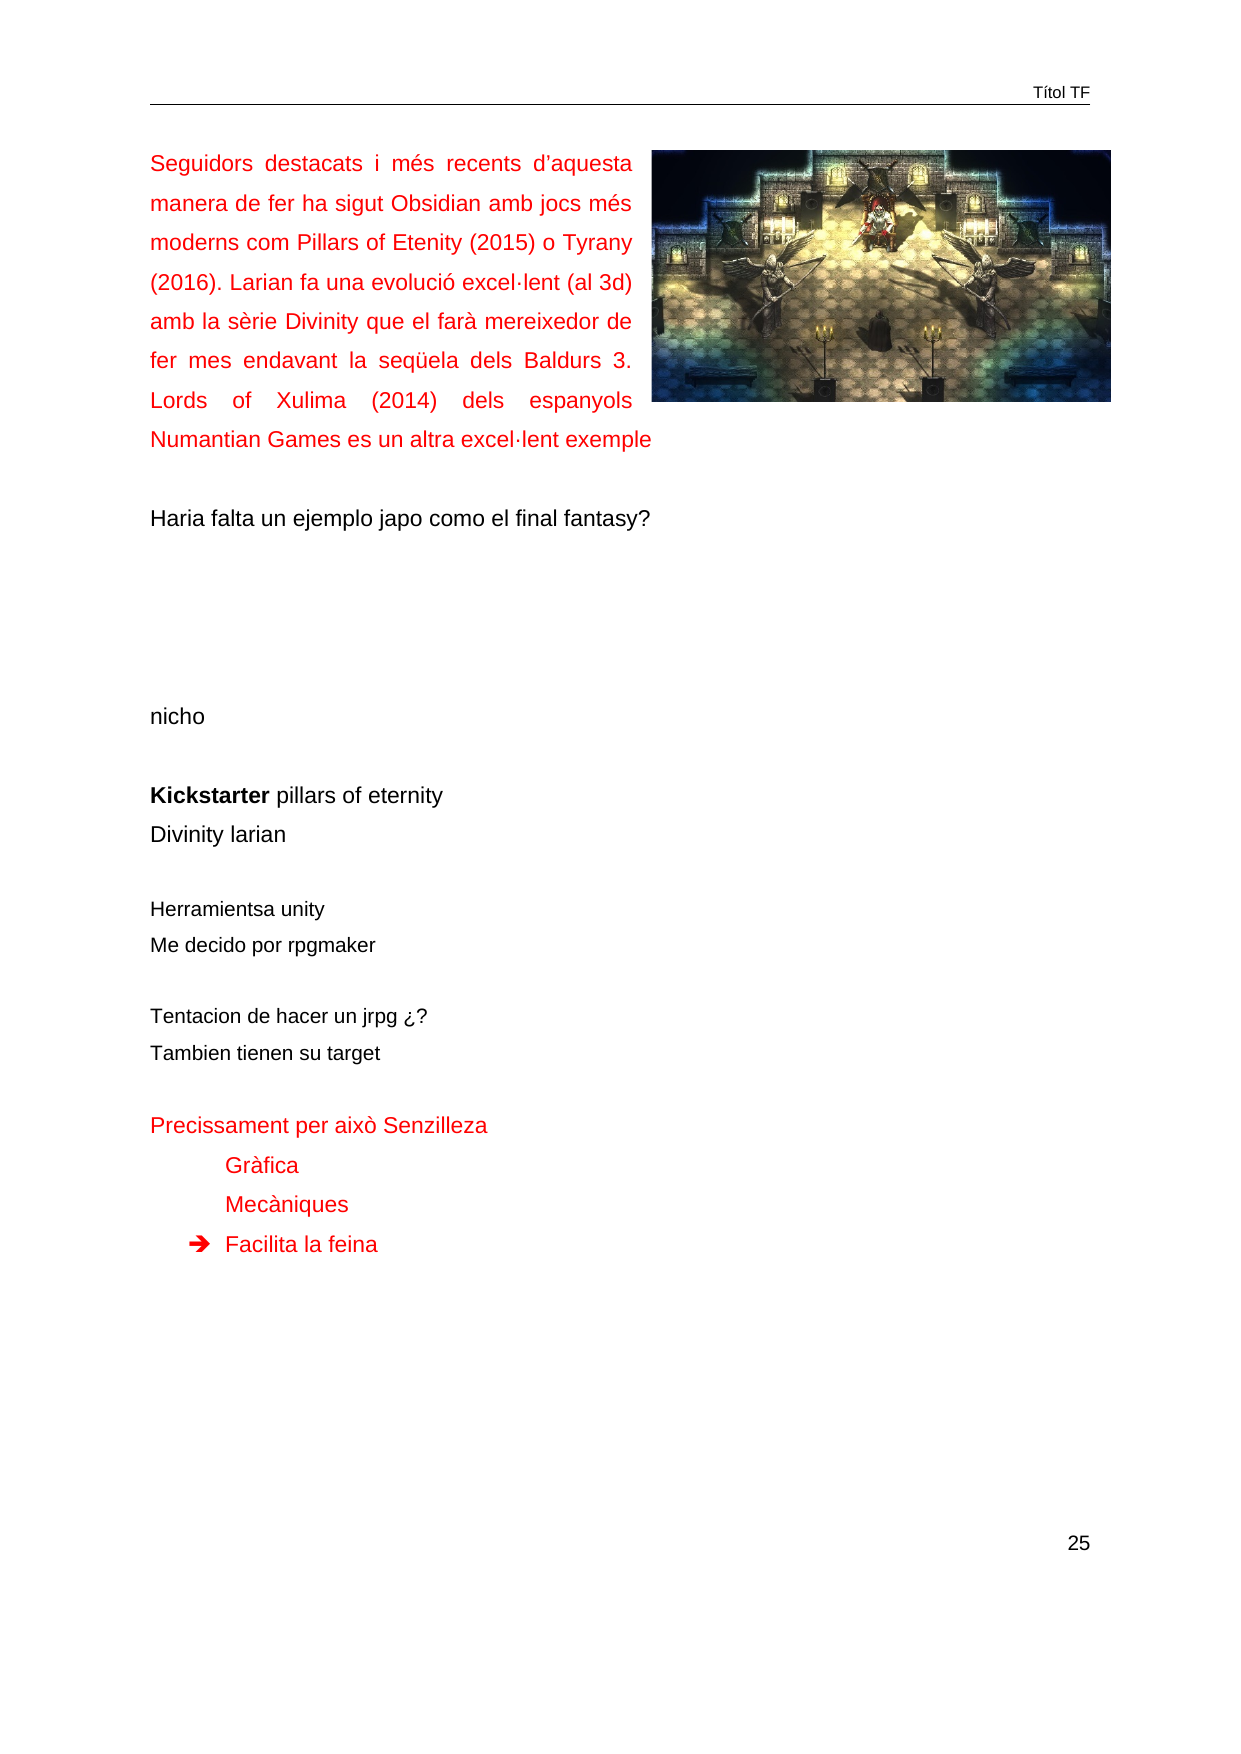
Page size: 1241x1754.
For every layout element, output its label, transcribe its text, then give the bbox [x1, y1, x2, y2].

text Divinity larian [150, 821, 1090, 847]
text Mecàniques [150, 1191, 1090, 1217]
text Herramientsa unity [150, 897, 1090, 921]
list Facilita la feina [187, 1231, 1090, 1257]
text Haria falta un ejemplo japo como el final fantasy? [150, 505, 1090, 532]
text Kickstarter pillars of eternity [150, 782, 1090, 808]
text Tentacion de hacer un jrpg ¿? [150, 1004, 1090, 1028]
text nicho [150, 703, 1090, 729]
picture [651, 150, 1111, 402]
text Precissament per això Senzilleza [150, 1112, 1090, 1138]
text Gràfica [150, 1152, 1090, 1178]
text Me decido por rpgmaker [150, 932, 1090, 956]
text Tambien tienen su target [150, 1040, 1090, 1064]
